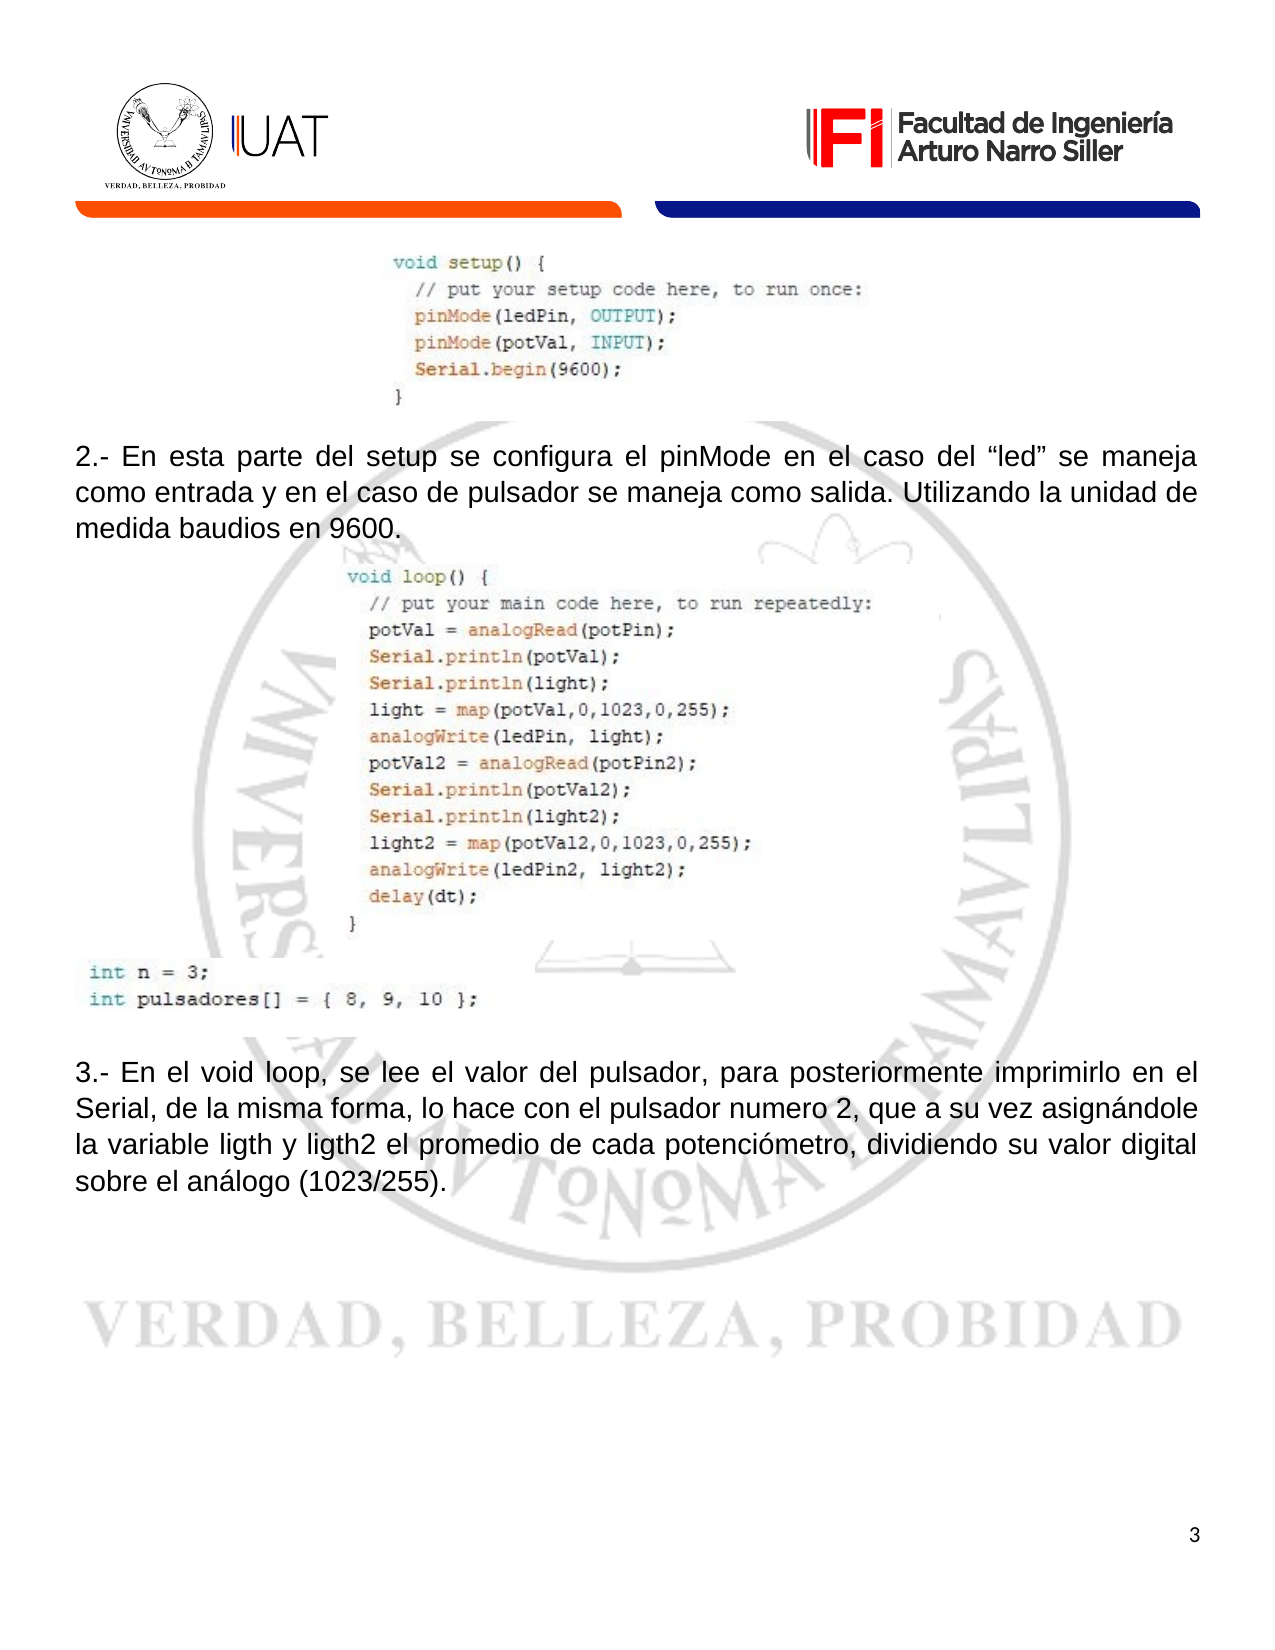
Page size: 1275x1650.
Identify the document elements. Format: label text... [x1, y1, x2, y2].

text 2.- En esta parte del setup se configura el pinMode en el caso del “led” se maneja como entrada y en el caso de pulsador se maneja como salida. Utilizando la unidad de medida baudios en 9600. [75, 439, 1200, 545]
picture [336, 564, 939, 940]
picture [75, 958, 536, 1037]
text 3.- En el void loop, se lee el valor del pulsador, para posteriormente imprimirlo en el Serial, de la misma forma, lo hace con el pulsador numero 2, que a su vez asignándole la variable ligth y ligth2 el promedio de cada potenciómetro, dividiendo su valor digital sobre el análogo (1023/255). [75, 1055, 1200, 1197]
picture [75, 73, 1200, 421]
